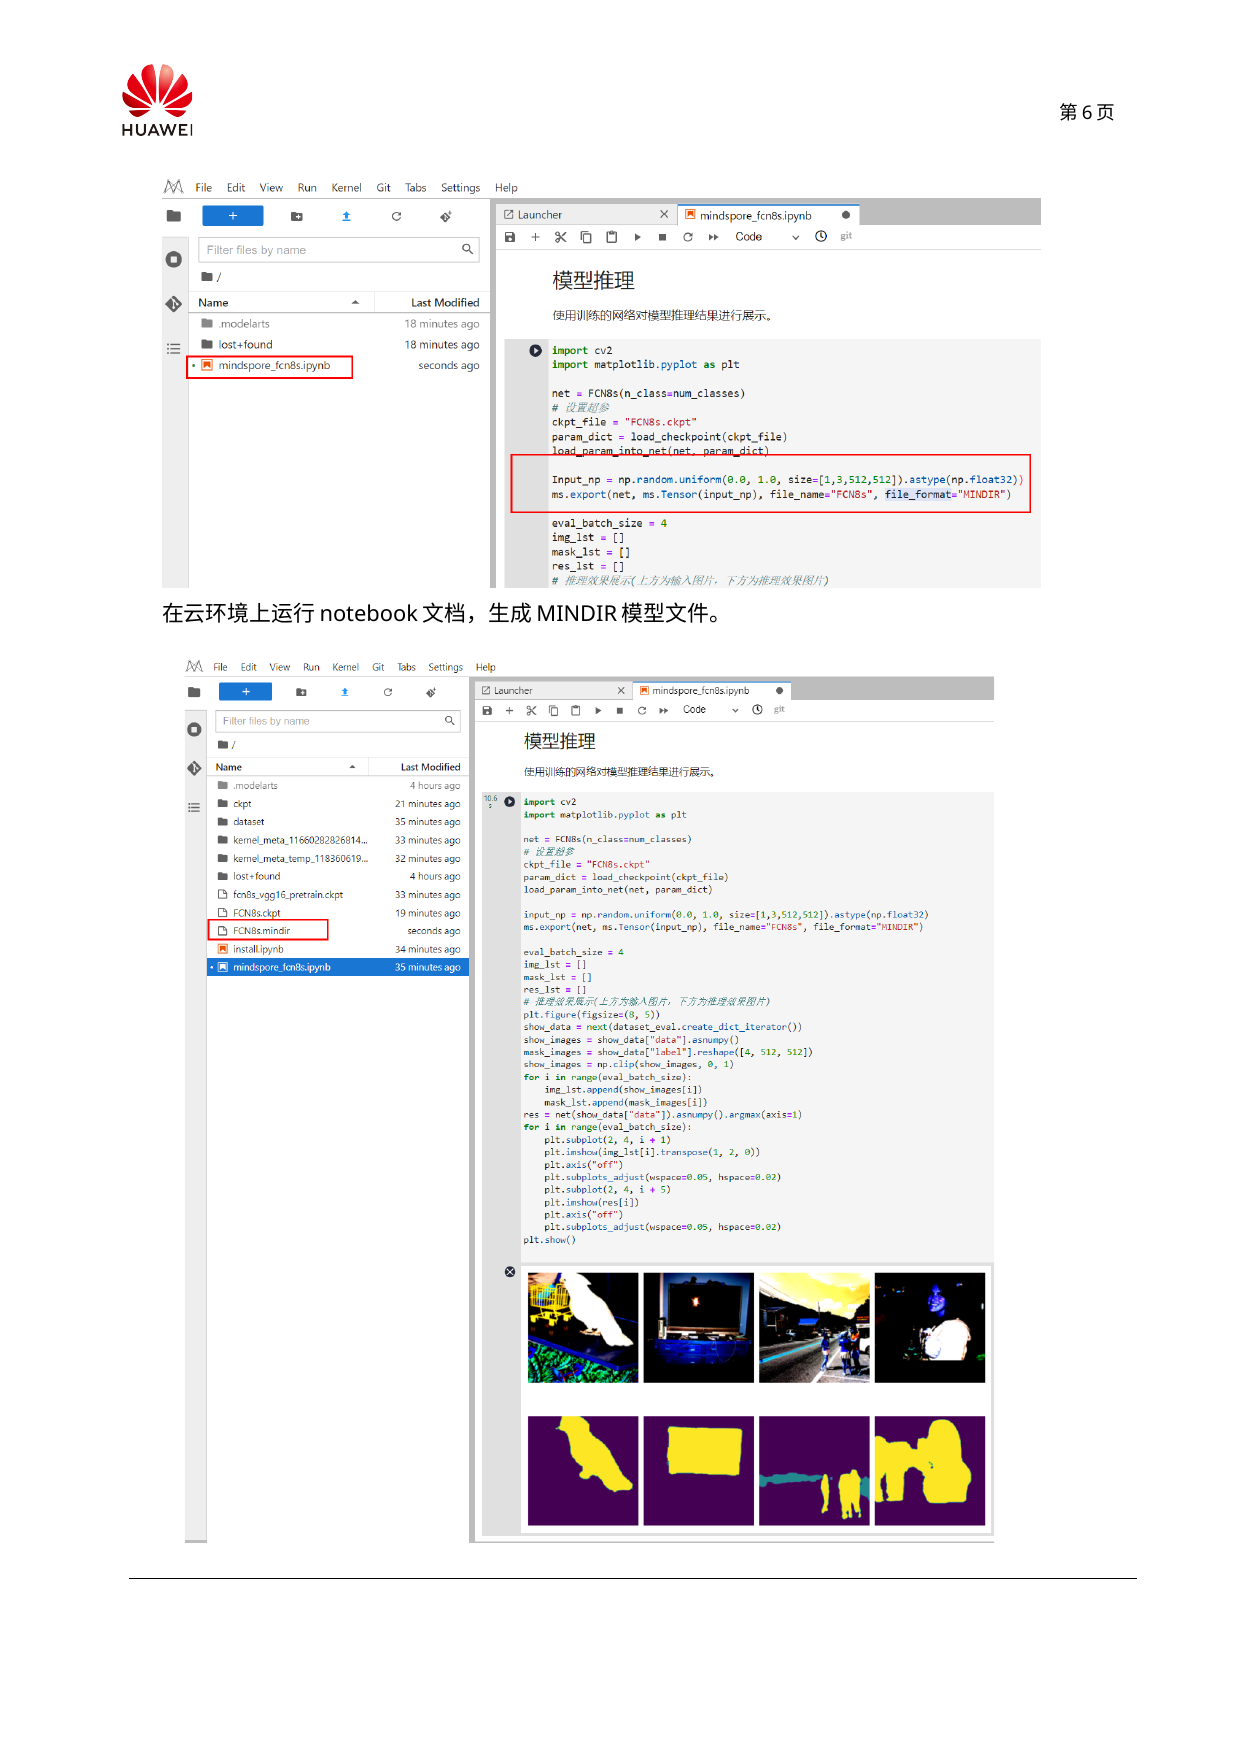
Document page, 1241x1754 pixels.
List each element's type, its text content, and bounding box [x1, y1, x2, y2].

picture [184, 657, 995, 1543]
text 在云环境上运行notebook文档，生成MINDIR模型文件。 [162, 596, 1122, 628]
picture [161, 177, 1041, 588]
picture [122, 64, 193, 136]
